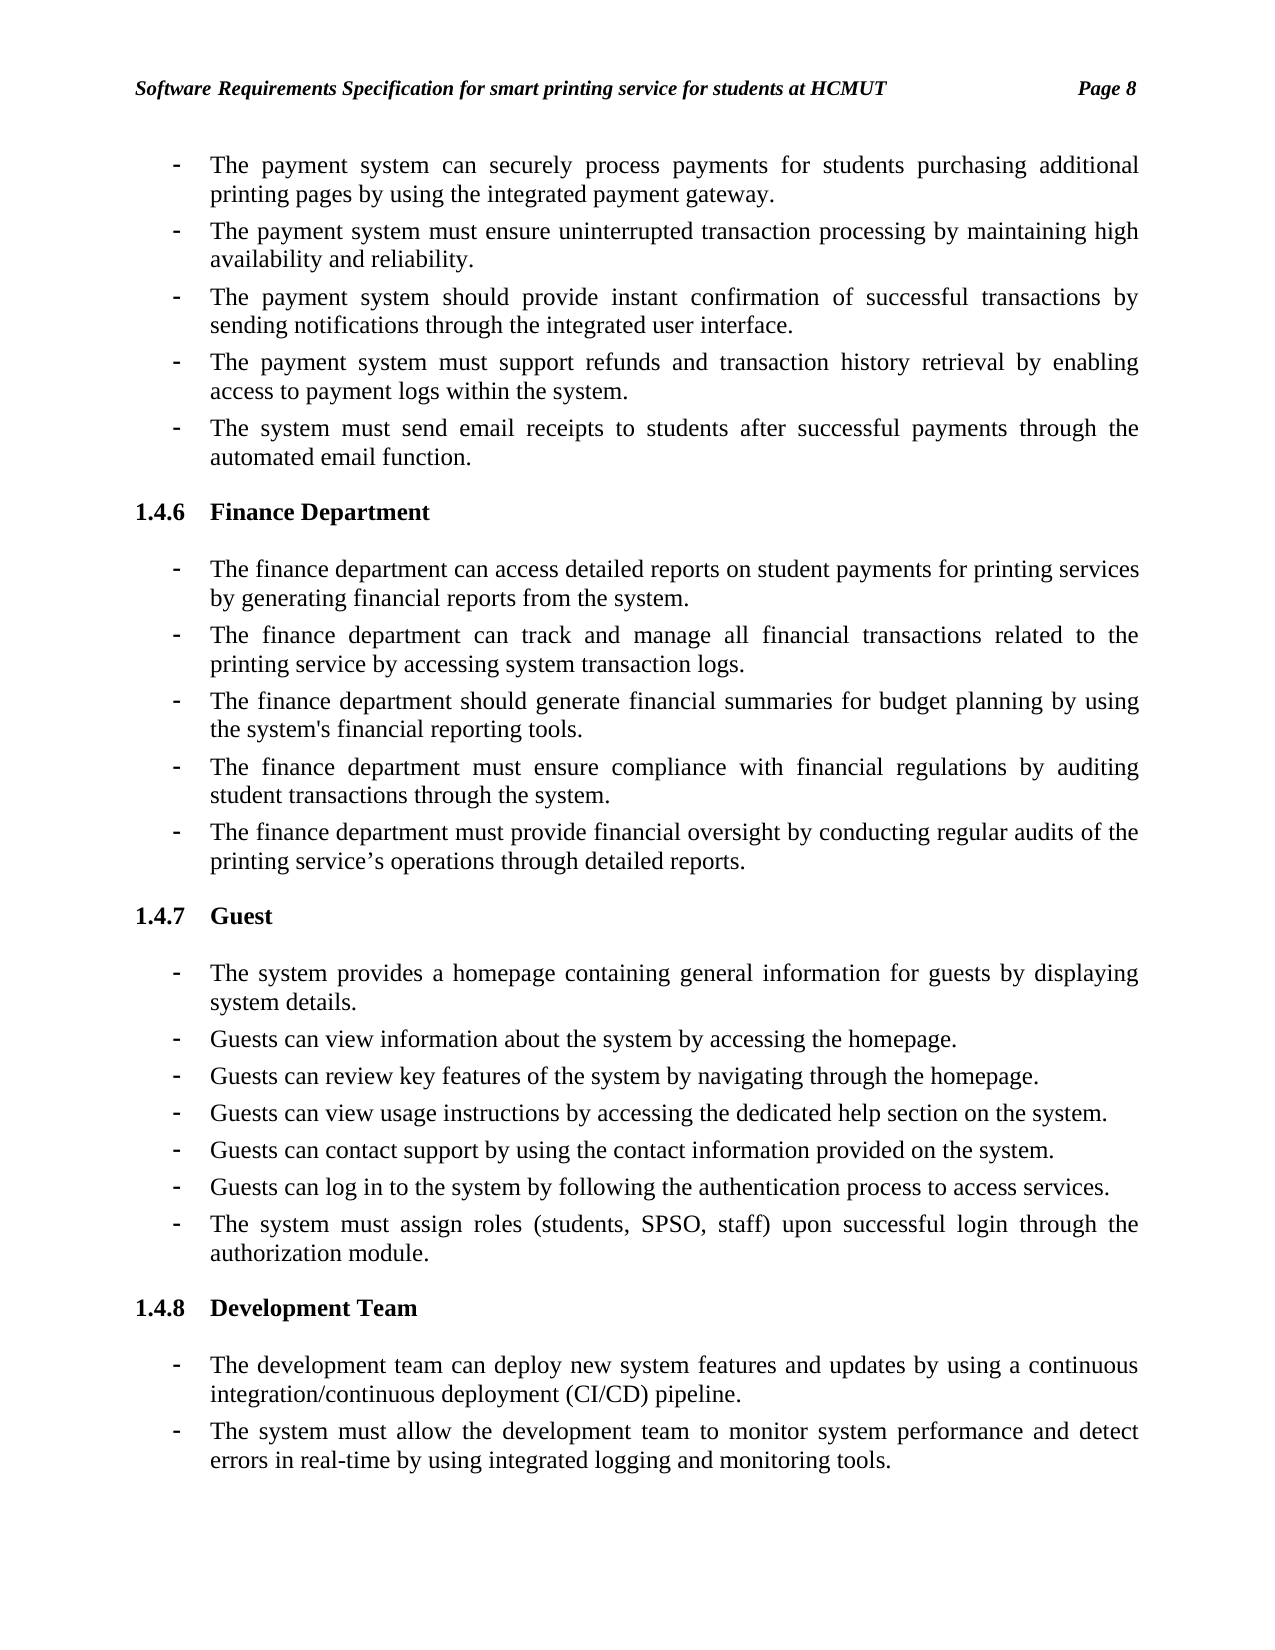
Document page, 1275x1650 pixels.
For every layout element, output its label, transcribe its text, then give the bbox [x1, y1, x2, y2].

subtitle Development Team [135, 1296, 1140, 1321]
list The finance department should generate financial summaries for budget planning by using the system's financial reporting tools. [172, 686, 1140, 743]
list Guests can review key features of the system by navigating through the homepage. [172, 1061, 1140, 1090]
list The finance department must ensure compliance with financial regulations by auditing student transactions through the system. [172, 752, 1140, 809]
list The payment system must ensure uninterrupted transaction processing by maintaining high availability and reliability. [172, 216, 1140, 273]
list The system provides a homepage containing general information for guests by displaying system details. [172, 958, 1140, 1016]
list The payment system should provide instant confirmation of successful transactions by sending notifications through the integrated user interface. [172, 282, 1140, 339]
list The development team can deploy new system features and updates by using a continuous integration/continuous deployment (CI/CD) pipeline. [172, 1350, 1140, 1408]
list The finance department can track and manage all financial transactions related to the printing service by accessing system transaction logs. [172, 620, 1140, 677]
list Guests can view information about the system by accessing the homepage. [172, 1024, 1140, 1053]
subtitle Guest [135, 904, 1140, 929]
list Guests can view usage instructions by accessing the dedicated help section on the system. [172, 1098, 1140, 1127]
list The payment system must support refunds and transaction history retrieval by enabling access to payment logs within the system. [172, 347, 1140, 405]
list The system must send email receipts to students after successful payments through the automated email function. [172, 413, 1140, 471]
list The finance department can access detailed reports on student payments for printing services by generating financial reports from the system. [172, 554, 1140, 612]
list The system must allow the development team to monitor system performance and detect errors in real-time by using integrated logging and monitoring tools. [172, 1416, 1140, 1474]
list The finance department must provide financial oversight by conducting regular audits of the printing service’s operations through detailed reports. [172, 817, 1140, 875]
subtitle Finance Department [135, 500, 1140, 525]
list Guests can contact support by using the contact information provided on the system. [172, 1135, 1140, 1164]
list Guests can log in to the system by following the authentication process to access services. [172, 1172, 1140, 1201]
list The payment system can securely process payments for students purchasing additional printing pages by using the integrated payment gateway. [172, 150, 1140, 207]
list The system must assign roles (students, SPSO, staff) upon successful login through the authorization module. [172, 1209, 1140, 1267]
